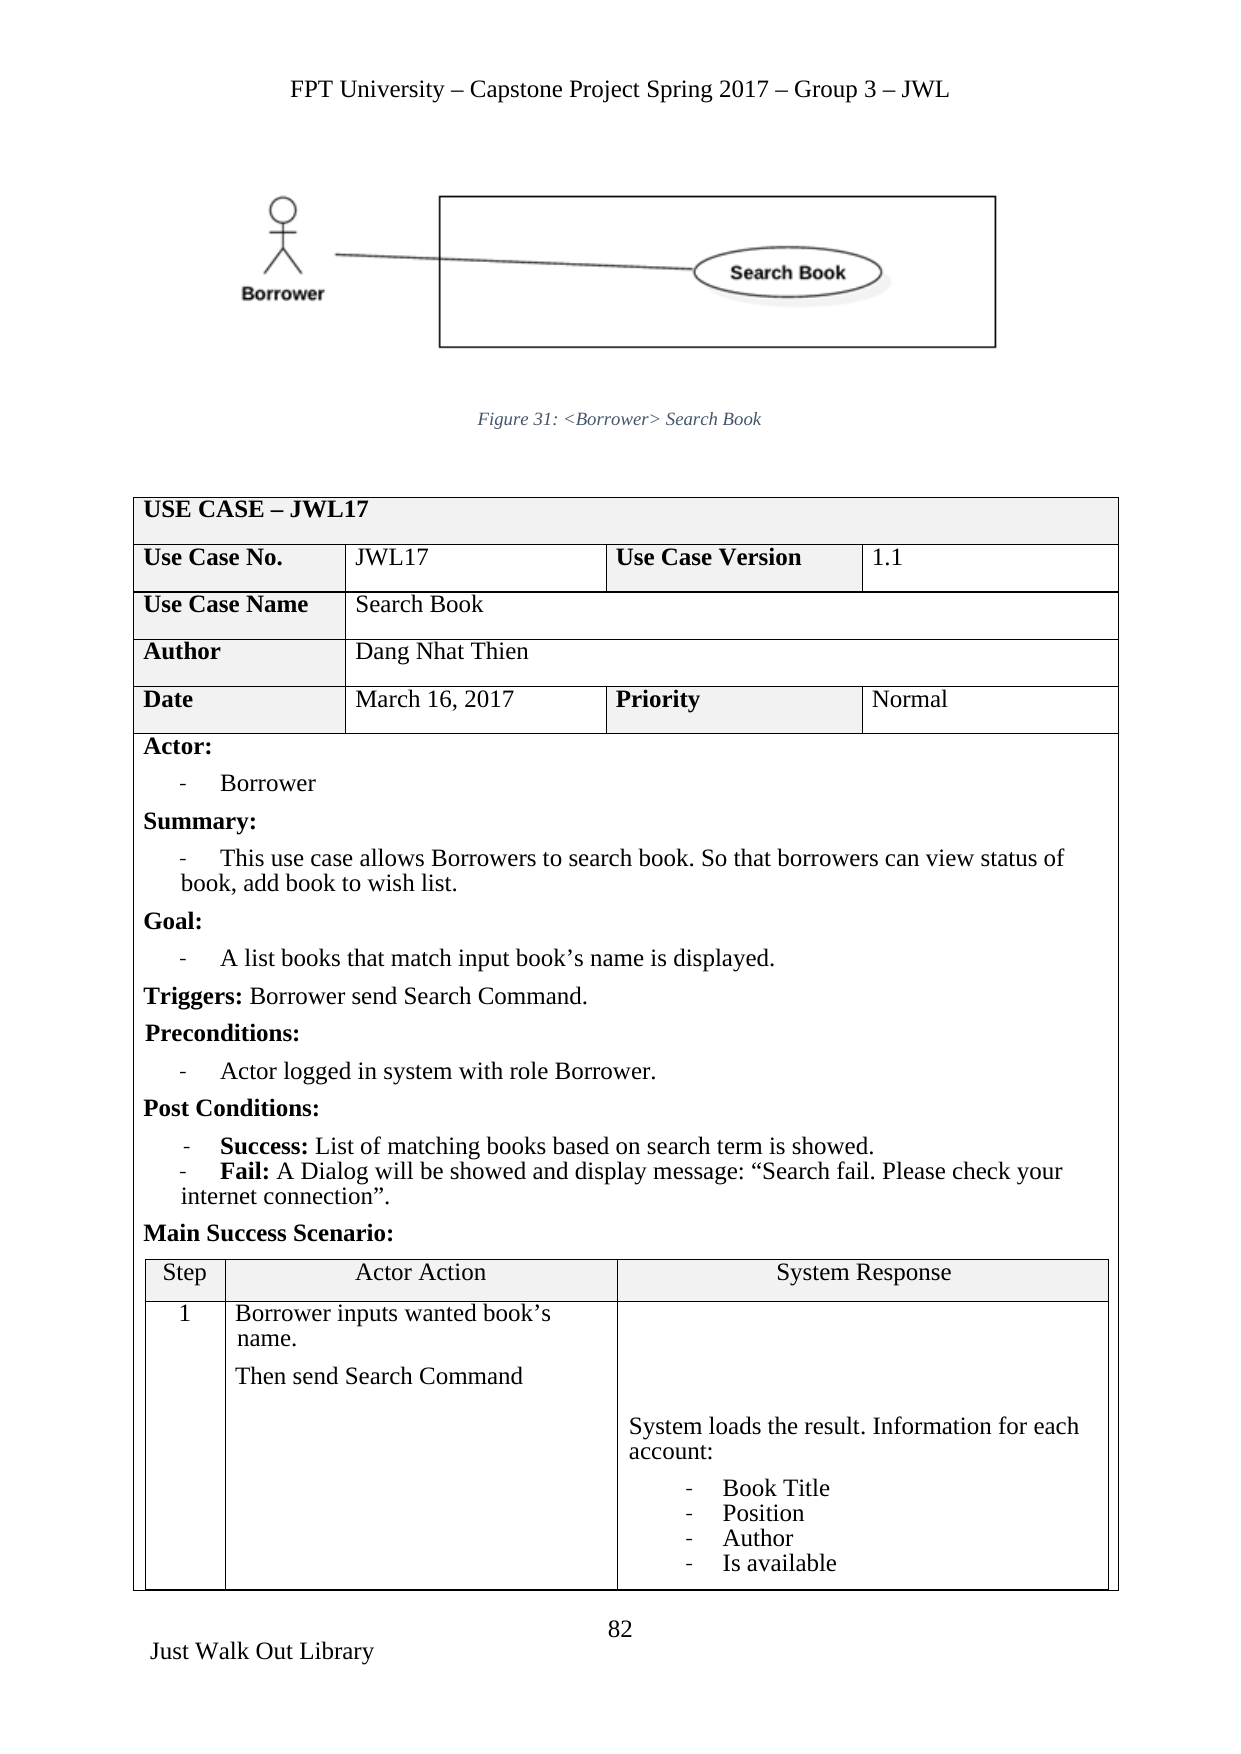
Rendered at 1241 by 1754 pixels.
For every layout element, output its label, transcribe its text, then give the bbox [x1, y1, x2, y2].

picture [196, 150, 1045, 389]
table_cell Use Case Name [134, 593, 345, 639]
table_cell Author [134, 640, 345, 686]
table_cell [134, 734, 1118, 1590]
table_cell JWL17 [346, 545, 606, 591]
text Figure 31: <Borrower> Search Book [150, 407, 1090, 429]
table_cell Use Case Version [607, 545, 862, 591]
table_cell 1.1 [863, 545, 1118, 591]
table_cell Date [134, 687, 345, 733]
table_cell Use Case No. [134, 545, 345, 591]
table_cell Dang Nhat Thien [346, 640, 1118, 686]
table_cell Priority [607, 687, 862, 733]
table_cell Search Book [346, 593, 1118, 639]
table_cell March 16, 2017 [346, 687, 606, 733]
table_cell Normal [863, 687, 1118, 733]
table_header USE CASE – JWL17 [134, 498, 1118, 544]
